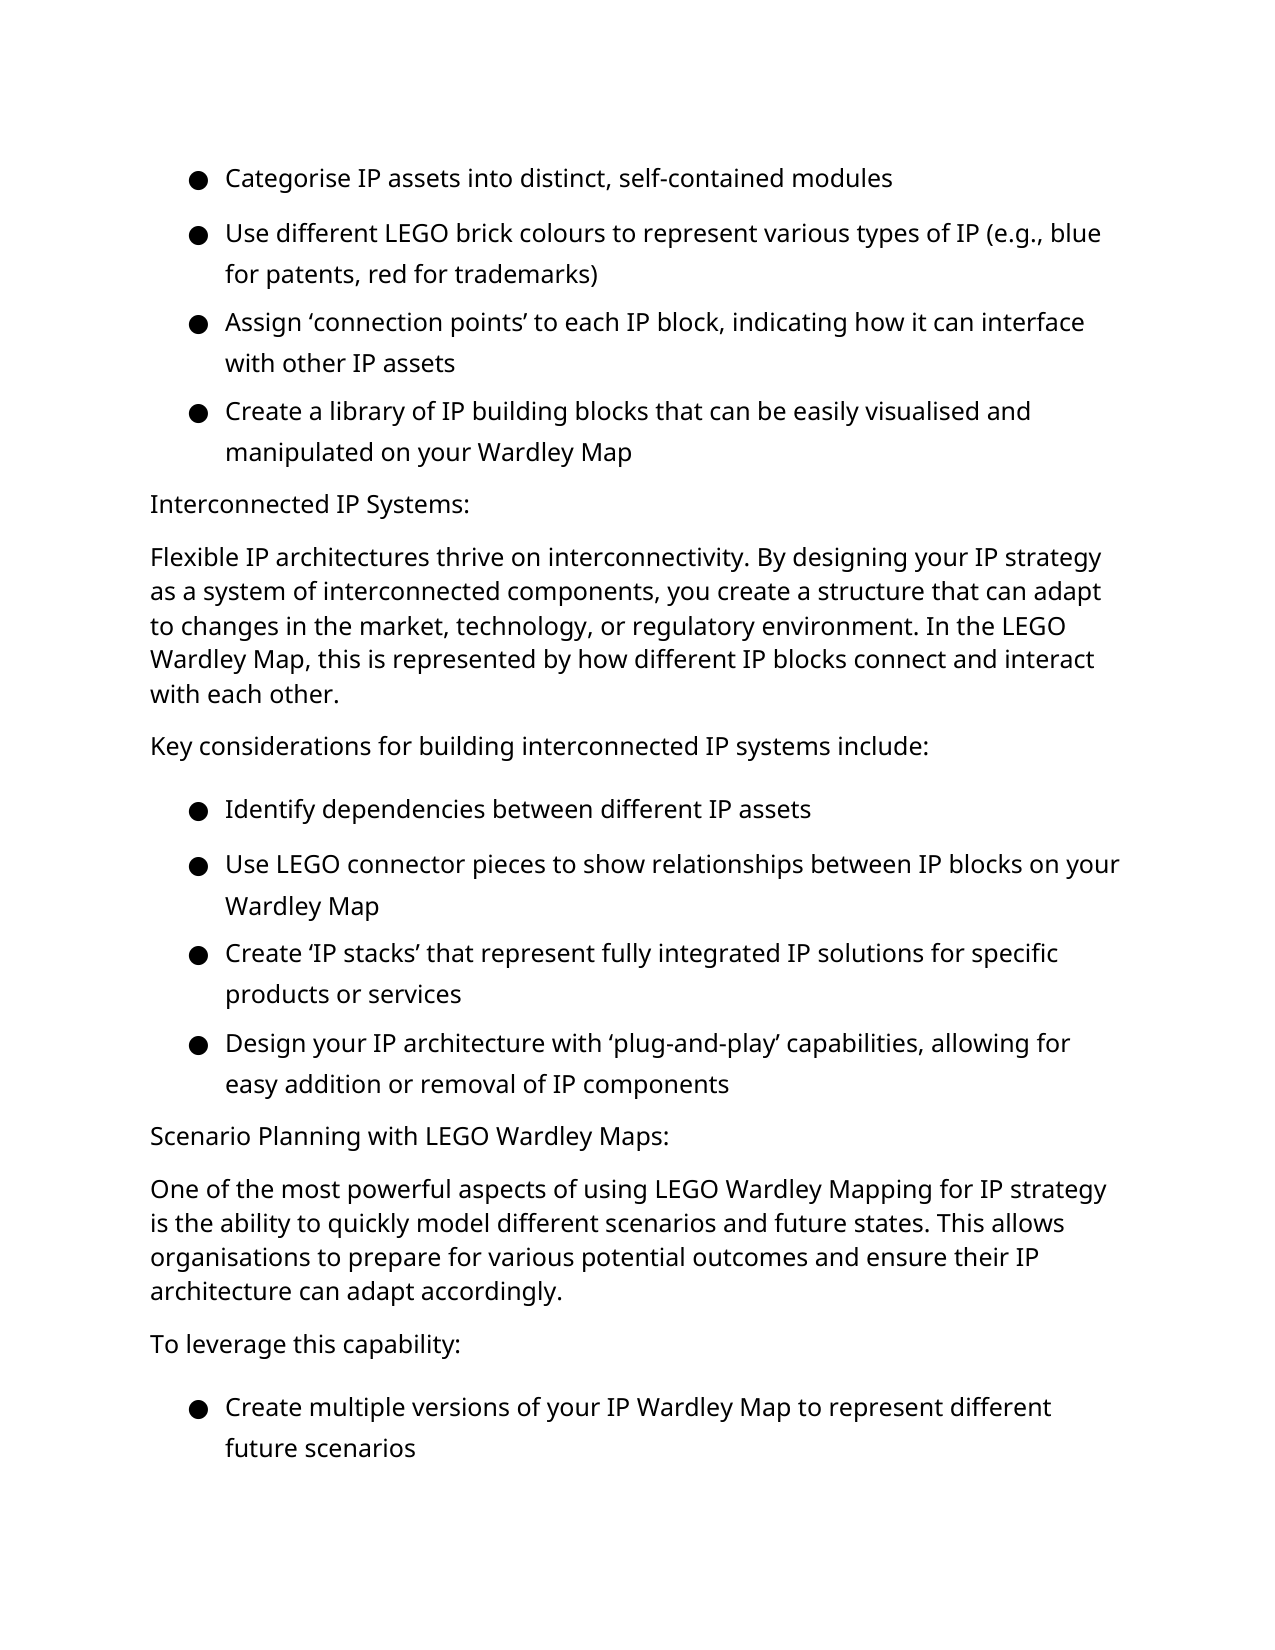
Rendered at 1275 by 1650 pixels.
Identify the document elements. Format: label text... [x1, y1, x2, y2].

text Flexible IP architectures thrive on interconnectivity. By designing your IP strategy as a system of interconnected components, you create a structure that can adapt to changes in the market, technology, or regulatory environment. In the LEGO Wardley Map, this is represented by how different IP blocks connect and interact with each other. [150, 540, 1125, 710]
list Assign ‘connection points’ to each IP block, indicating how it can interface with other IP assets [187, 294, 1125, 379]
list Create a library of IP building blocks that can be easily visualised and manipulated on your Wardley Map [187, 383, 1125, 468]
text Interconnected IP Systems: [150, 487, 1125, 521]
list Categorise IP assets into distinct, self-contained modules [187, 150, 1125, 201]
list Design your IP architecture with ‘plug-and-play’ capabilities, allowing for easy addition or removal of IP components [187, 1015, 1125, 1100]
list Create multiple versions of your IP Wardley Map to represent different future scenarios [187, 1380, 1125, 1465]
list Use different LEGO brick colours to represent various types of IP (e.g., blue for patents, red for trademarks) [187, 205, 1125, 290]
text One of the most powerful aspects of using LEGO Wardley Mapping for IP strategy is the ability to quickly model different scenarios and future states. This allows organisations to prepare for various potential outcomes and ensure their IP architecture can adapt accordingly. [150, 1172, 1125, 1308]
text To leverage this capability: [150, 1327, 1125, 1361]
list Create ‘IP stacks’ that represent fully integrated IP solutions for specific products or services [187, 926, 1125, 1011]
list Identify dependencies between different IP assets [187, 782, 1125, 833]
list Use LEGO connector pieces to show relationships between IP blocks on your Wardley Map [187, 837, 1125, 922]
text Key considerations for building interconnected IP systems include: [150, 729, 1125, 763]
text Scenario Planning with LEGO Wardley Maps: [150, 1119, 1125, 1153]
